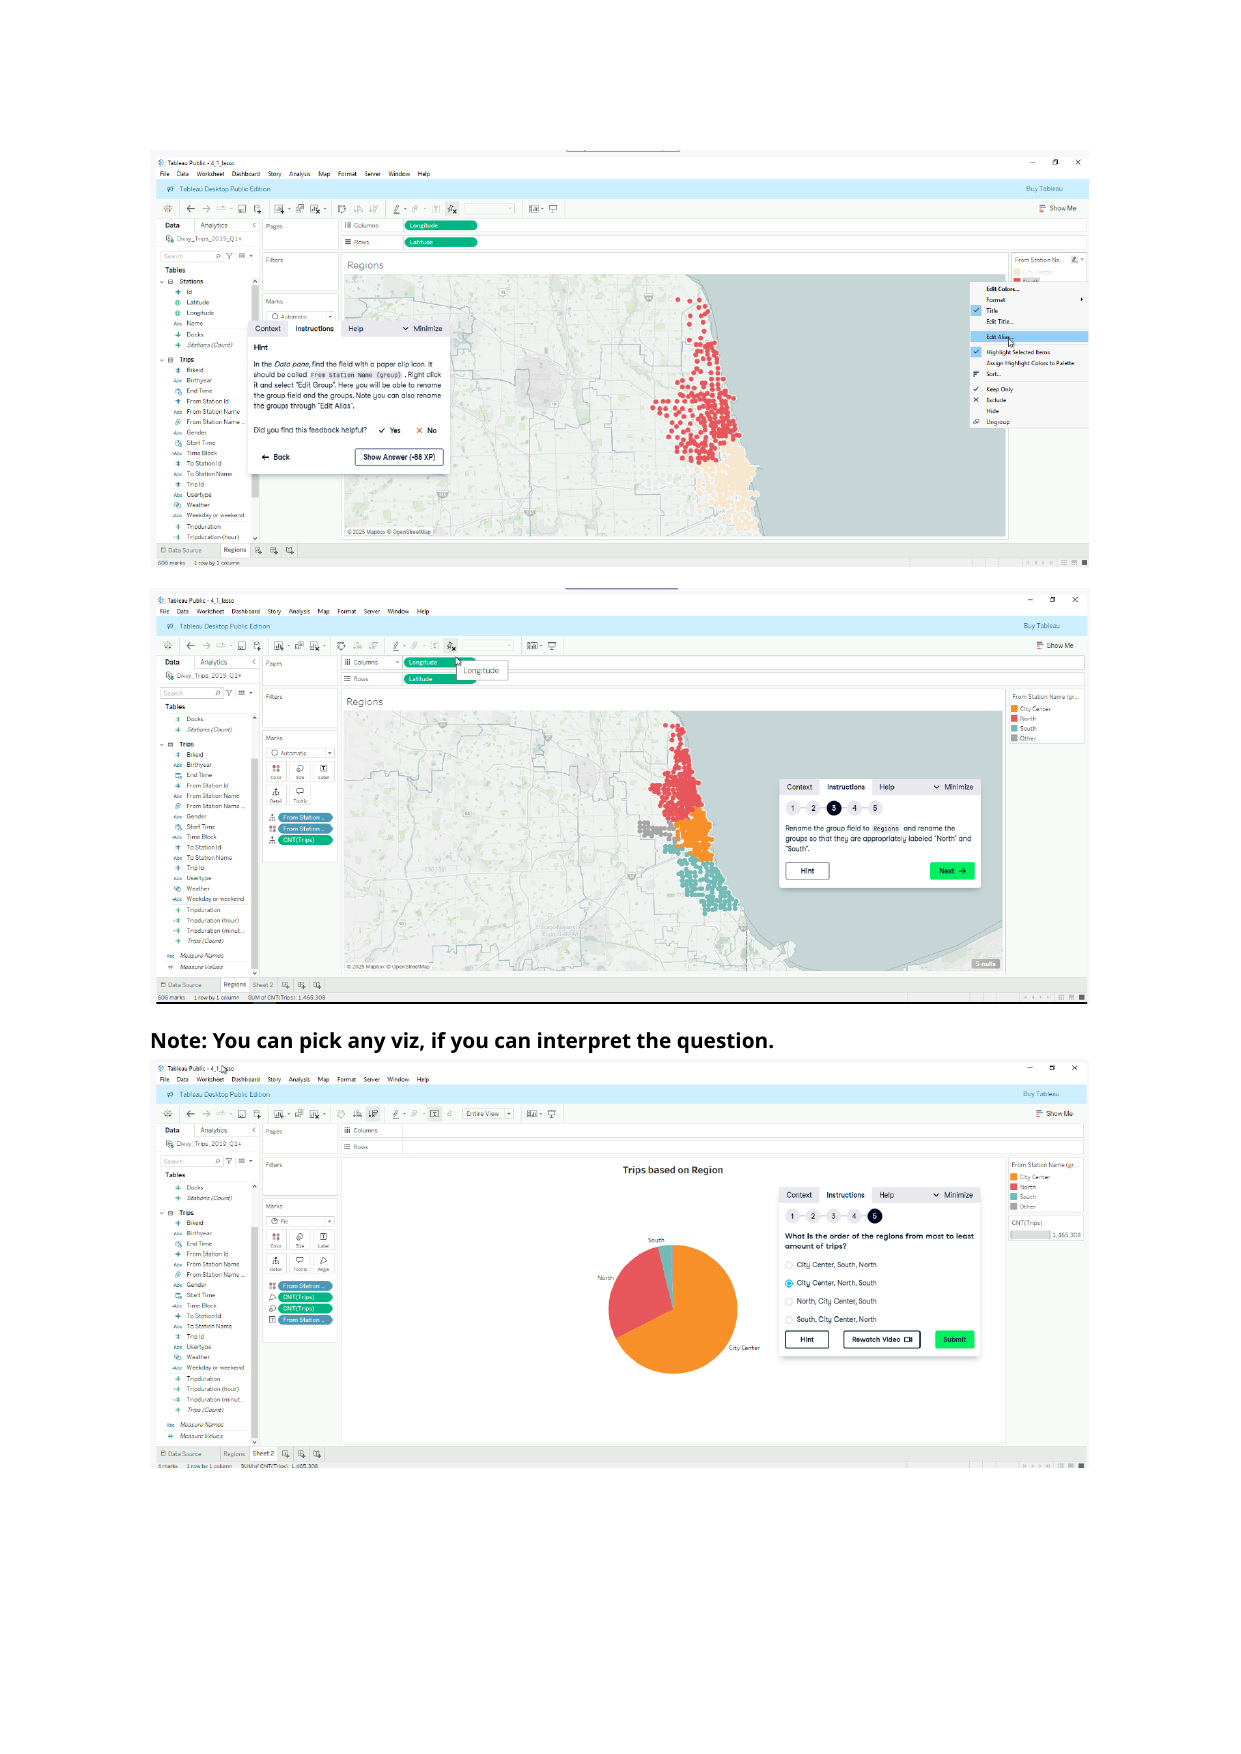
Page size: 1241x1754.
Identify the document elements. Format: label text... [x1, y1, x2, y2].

picture [150, 150, 1089, 567]
picture [150, 588, 1091, 1004]
picture [150, 1059, 1089, 1468]
